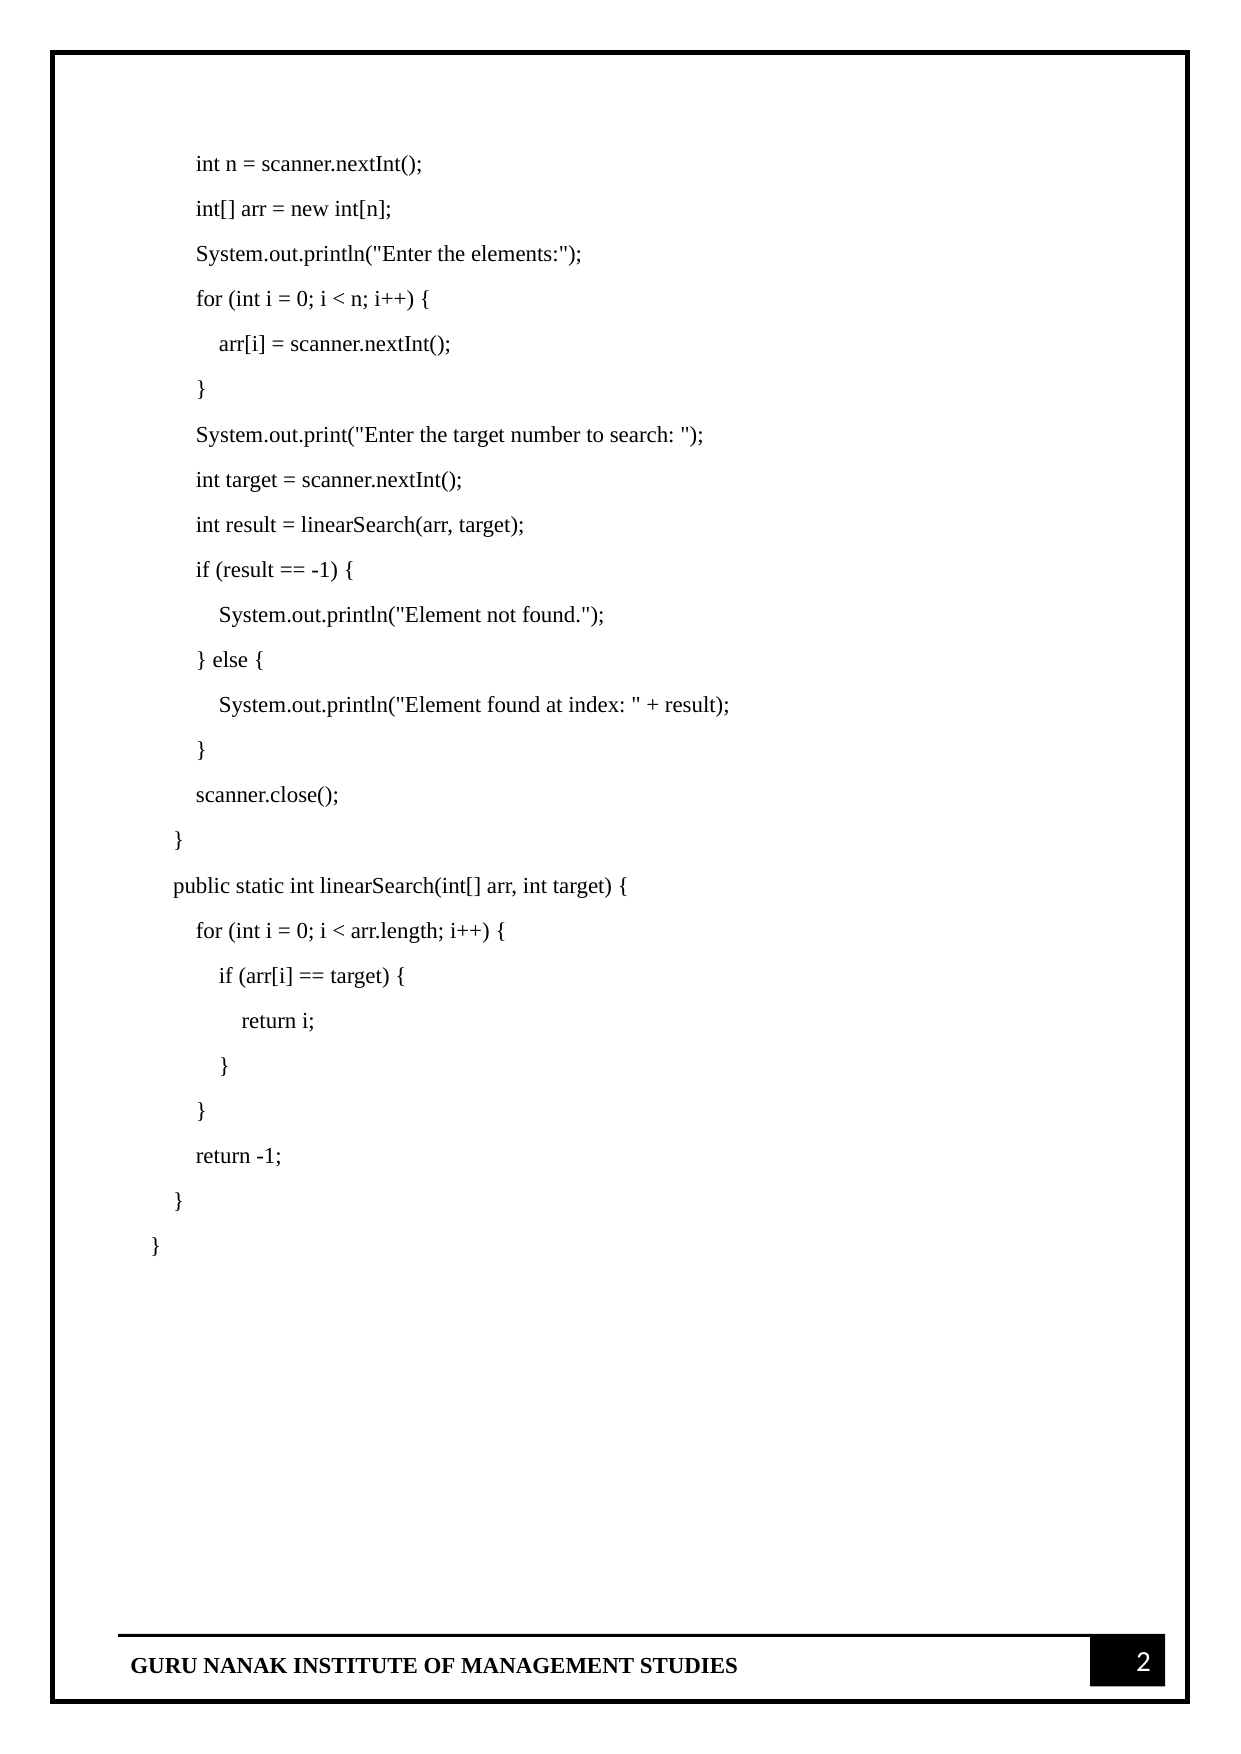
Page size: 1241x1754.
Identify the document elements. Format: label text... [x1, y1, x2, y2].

text } [150, 1052, 1090, 1078]
text if (result == -1) { [150, 556, 1090, 582]
text if (arr[i] == target) { [150, 962, 1090, 988]
text int n = scanner.nextInt(); [150, 150, 1090, 176]
text } [150, 1097, 1090, 1123]
text } [150, 376, 1090, 402]
text } else { [150, 646, 1090, 672]
text System.out.println("Element not found."); [150, 601, 1090, 627]
text } [150, 1232, 1090, 1259]
text } [150, 1187, 1090, 1214]
text } [150, 827, 1090, 853]
text arr[i] = scanner.nextInt(); [150, 330, 1090, 357]
text return -1; [150, 1142, 1090, 1169]
text System.out.println("Element found at index: " + result); [150, 691, 1090, 718]
text public static int linearSearch(int[] arr, int target) { [150, 872, 1090, 898]
text System.out.print("Enter the target number to search: "); [150, 421, 1090, 447]
text for (int i = 0; i < n; i++) { [150, 285, 1090, 312]
text return i; [150, 1007, 1090, 1033]
text int[] arr = new int[n]; [150, 195, 1090, 221]
text System.out.println("Enter the elements:"); [150, 240, 1090, 267]
text for (int i = 0; i < arr.length; i++) { [150, 917, 1090, 943]
text scanner.close(); [150, 781, 1090, 808]
text } [150, 736, 1090, 763]
text int result = linearSearch(arr, target); [150, 511, 1090, 537]
text int target = scanner.nextInt(); [150, 466, 1090, 492]
